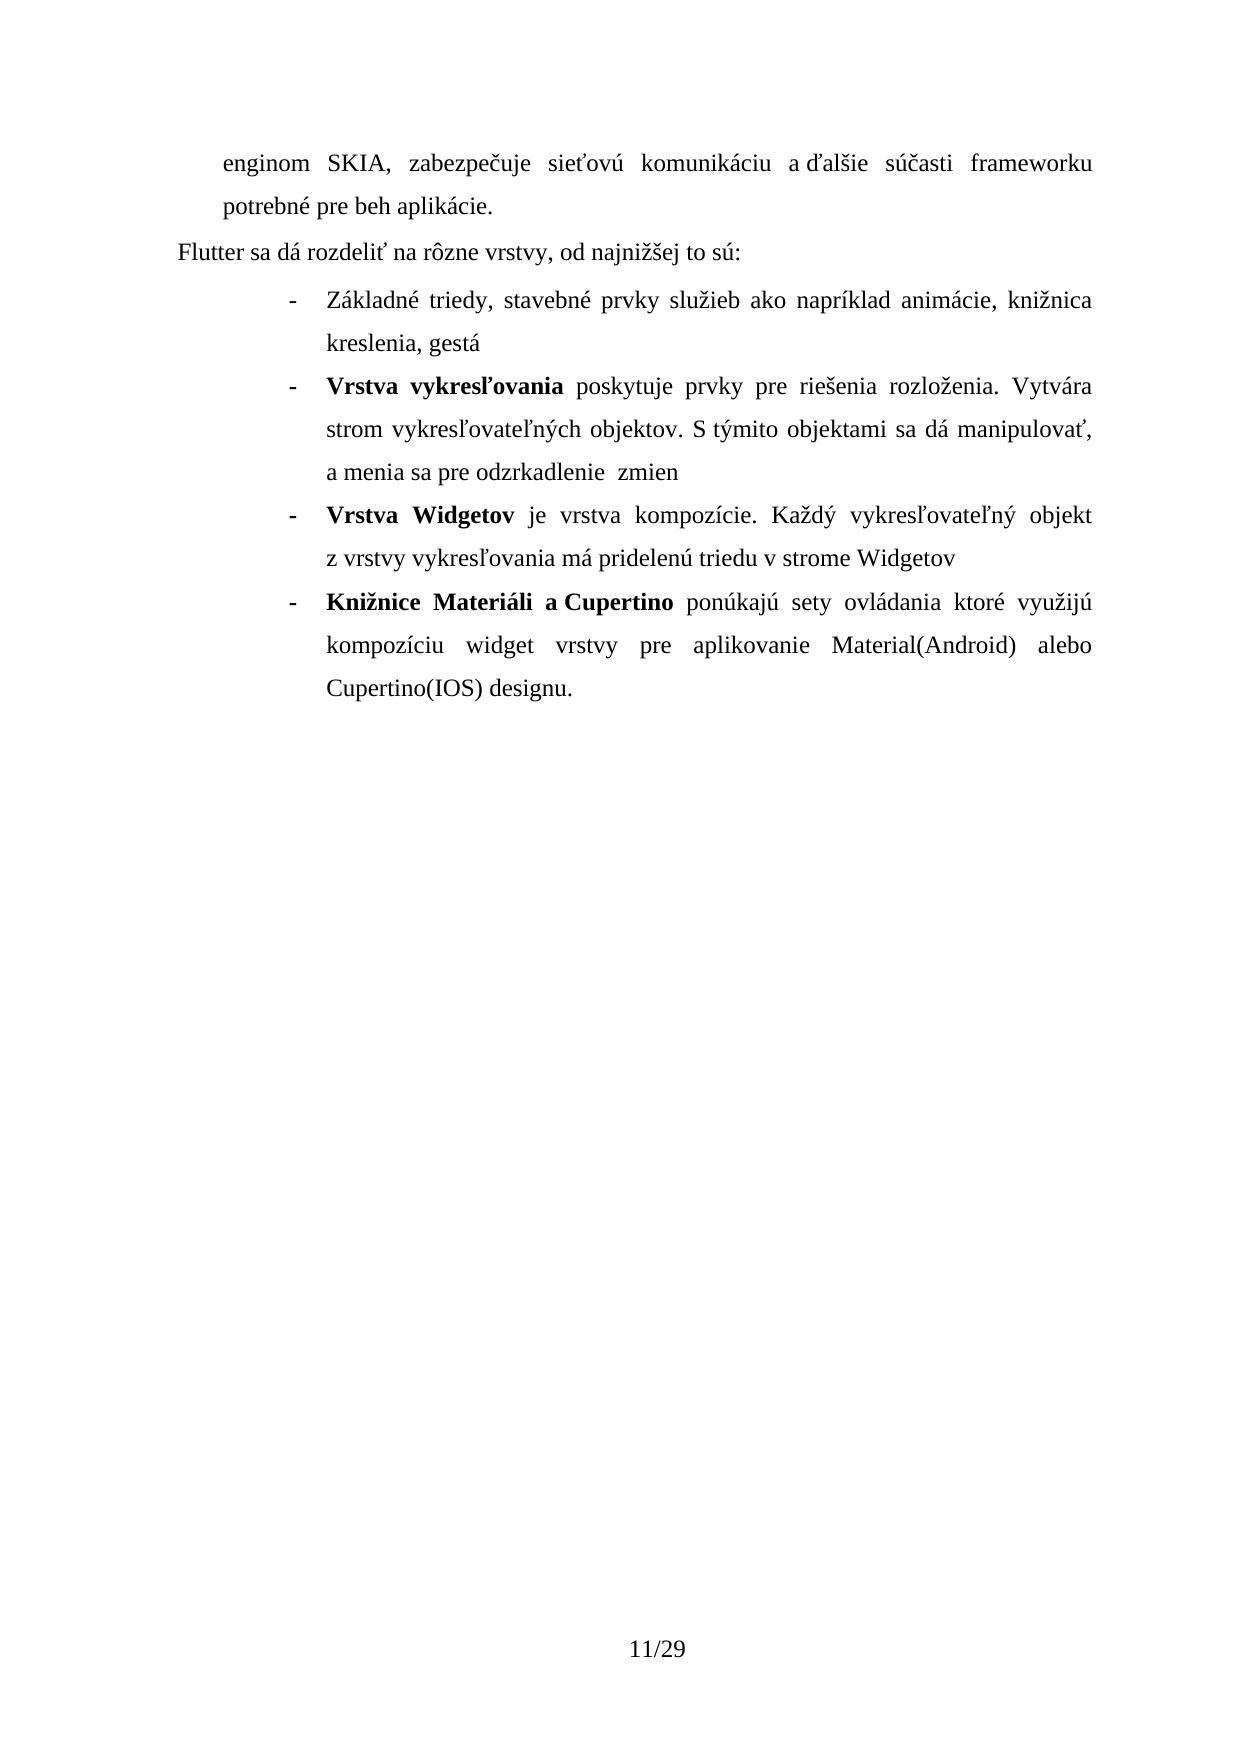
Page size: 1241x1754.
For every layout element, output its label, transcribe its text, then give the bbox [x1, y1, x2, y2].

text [223, 148, 1092, 219]
list Knižnice Materiáli a Cupertino ponúkajú sety ovládania ktoré využijú kompozíciu widget vrstvy pre aplikovanie Material(Android) alebo Cupertino(IOS) designu. [288, 587, 1092, 702]
list Základné triedy, stavebné prvky služieb ako napríklad animácie, knižnica kreslenia, gestá [288, 285, 1092, 357]
list Vrstva Widgetov je vrstva kompozície. Každý vykresľovateľný objekt z vrstvy vykresľovania má pridelenú triedu v strome Widgetov [288, 500, 1092, 572]
text Flutter sa dá rozdeliť na rôzne vrstvy, od najnižšej to sú: [177, 237, 1092, 266]
list Vrstva vykresľovania poskytuje prvky pre riešenia rozloženia. Vytvára strom vykresľovateľných objektov. S týmito objektami sa dá manipulovať, a menia sa pre odzrkadlenie zmien [288, 371, 1092, 486]
